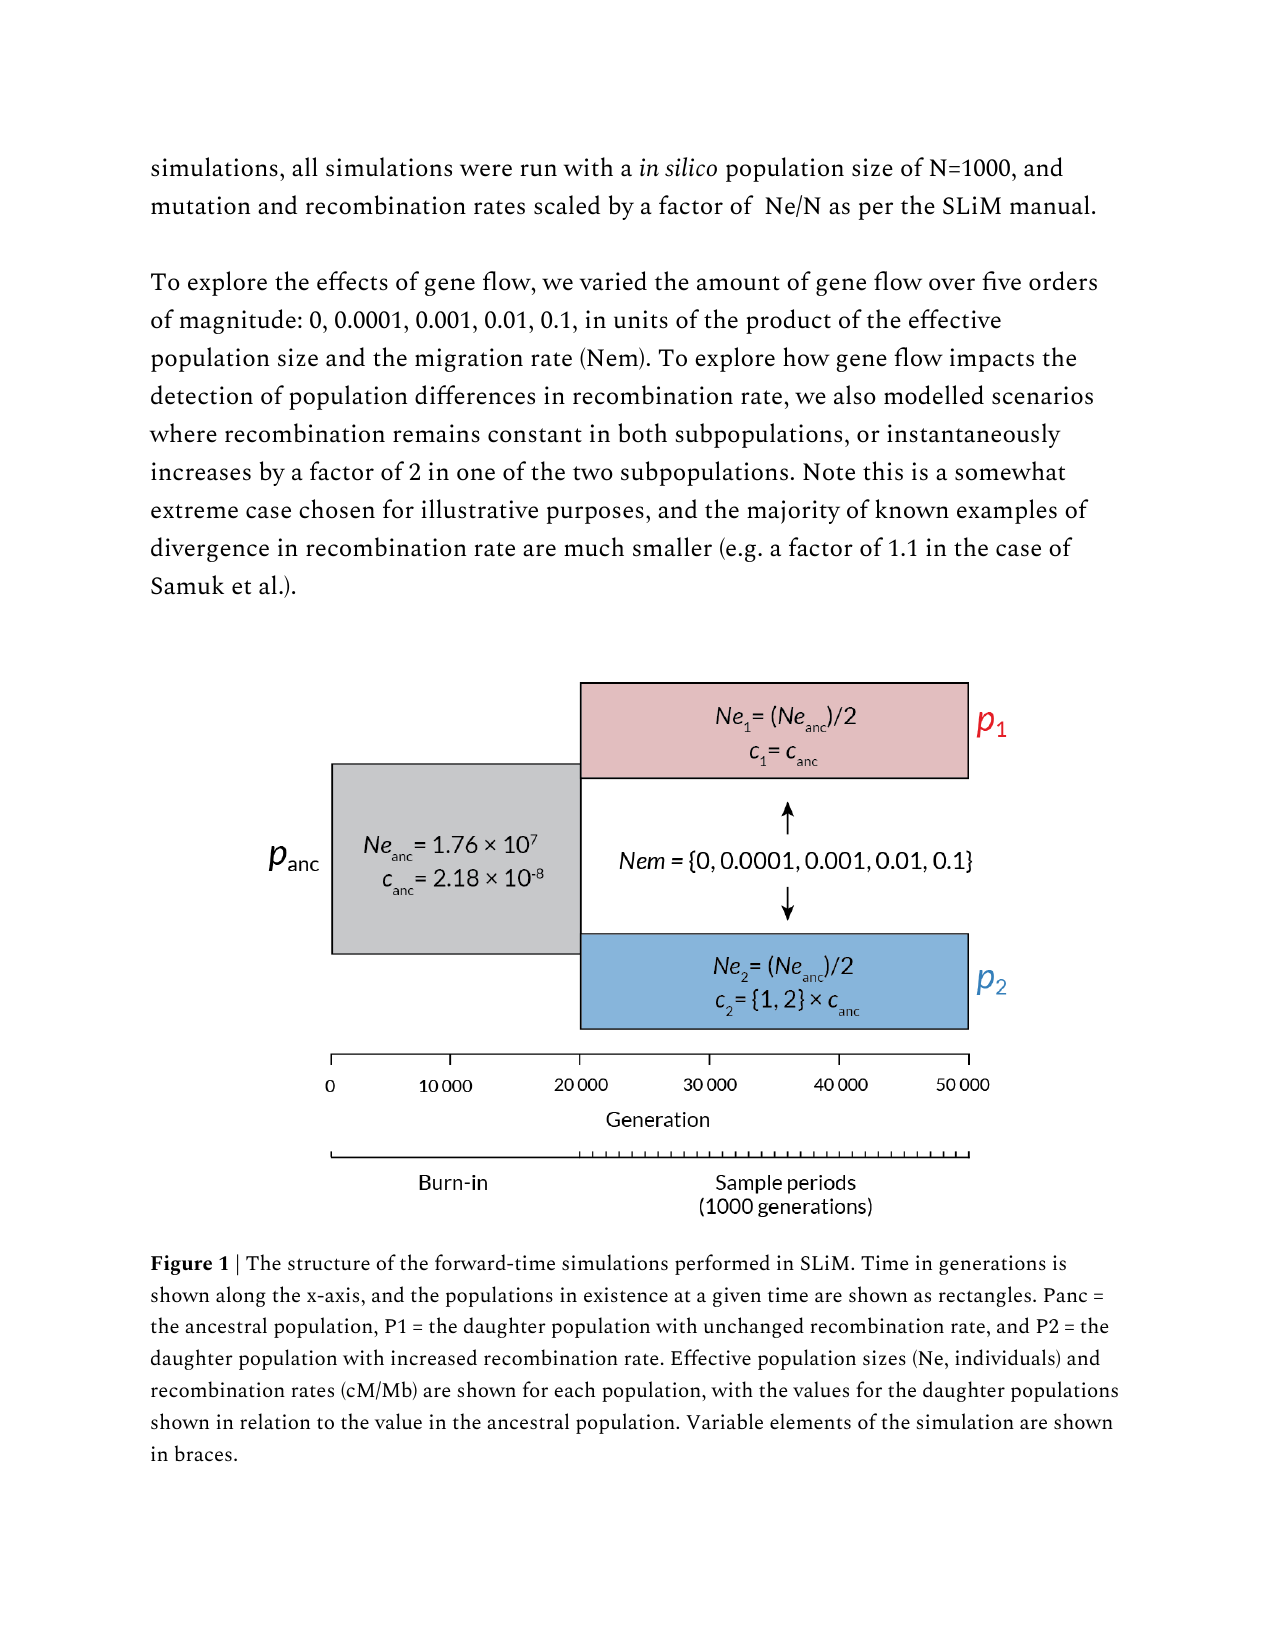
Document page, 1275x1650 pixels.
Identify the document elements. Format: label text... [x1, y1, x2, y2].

text To explore the effects of gene flow, we varied the amount of gene flow over five orders of magnitude: 0, 0.0001, 0.001, 0.01, 0.1, in units of the product of the effective population size and the migration rate (Nem). To explore how gene flow impacts the detection of population differences in recombination rate, we also modelled scenarios where recombination remains constant in both subpopulations, or instantaneously increases by a factor of 2 in one of the two subpopulations. Note this is a somewhat extreme case chosen for illustrative purposes, and the majority of known examples of divergence in recombination rate are much smaller (e.g. a factor of 1.1 in the case of Samuk et al.). [150, 264, 1125, 606]
text Figure 1 | The structure of the forward-time simulations performed in SLiM. Time in generations is shown along the x-axis, and the populations in existence at a given time are shown as rectangles. Panc = the ancestral population, P1 = the daughter population with unchanged recombination rate, and P2 = the daughter population with increased recombination rate. Effective population sizes (Ne, individuals) and recombination rates (cM/Mb) are shown for each population, with the values for the daughter populations shown in relation to the value in the ancestral population. Variable elements of the simulation are shown in braces. [150, 1248, 1125, 1471]
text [150, 150, 1125, 226]
picture [268, 682, 1007, 1217]
